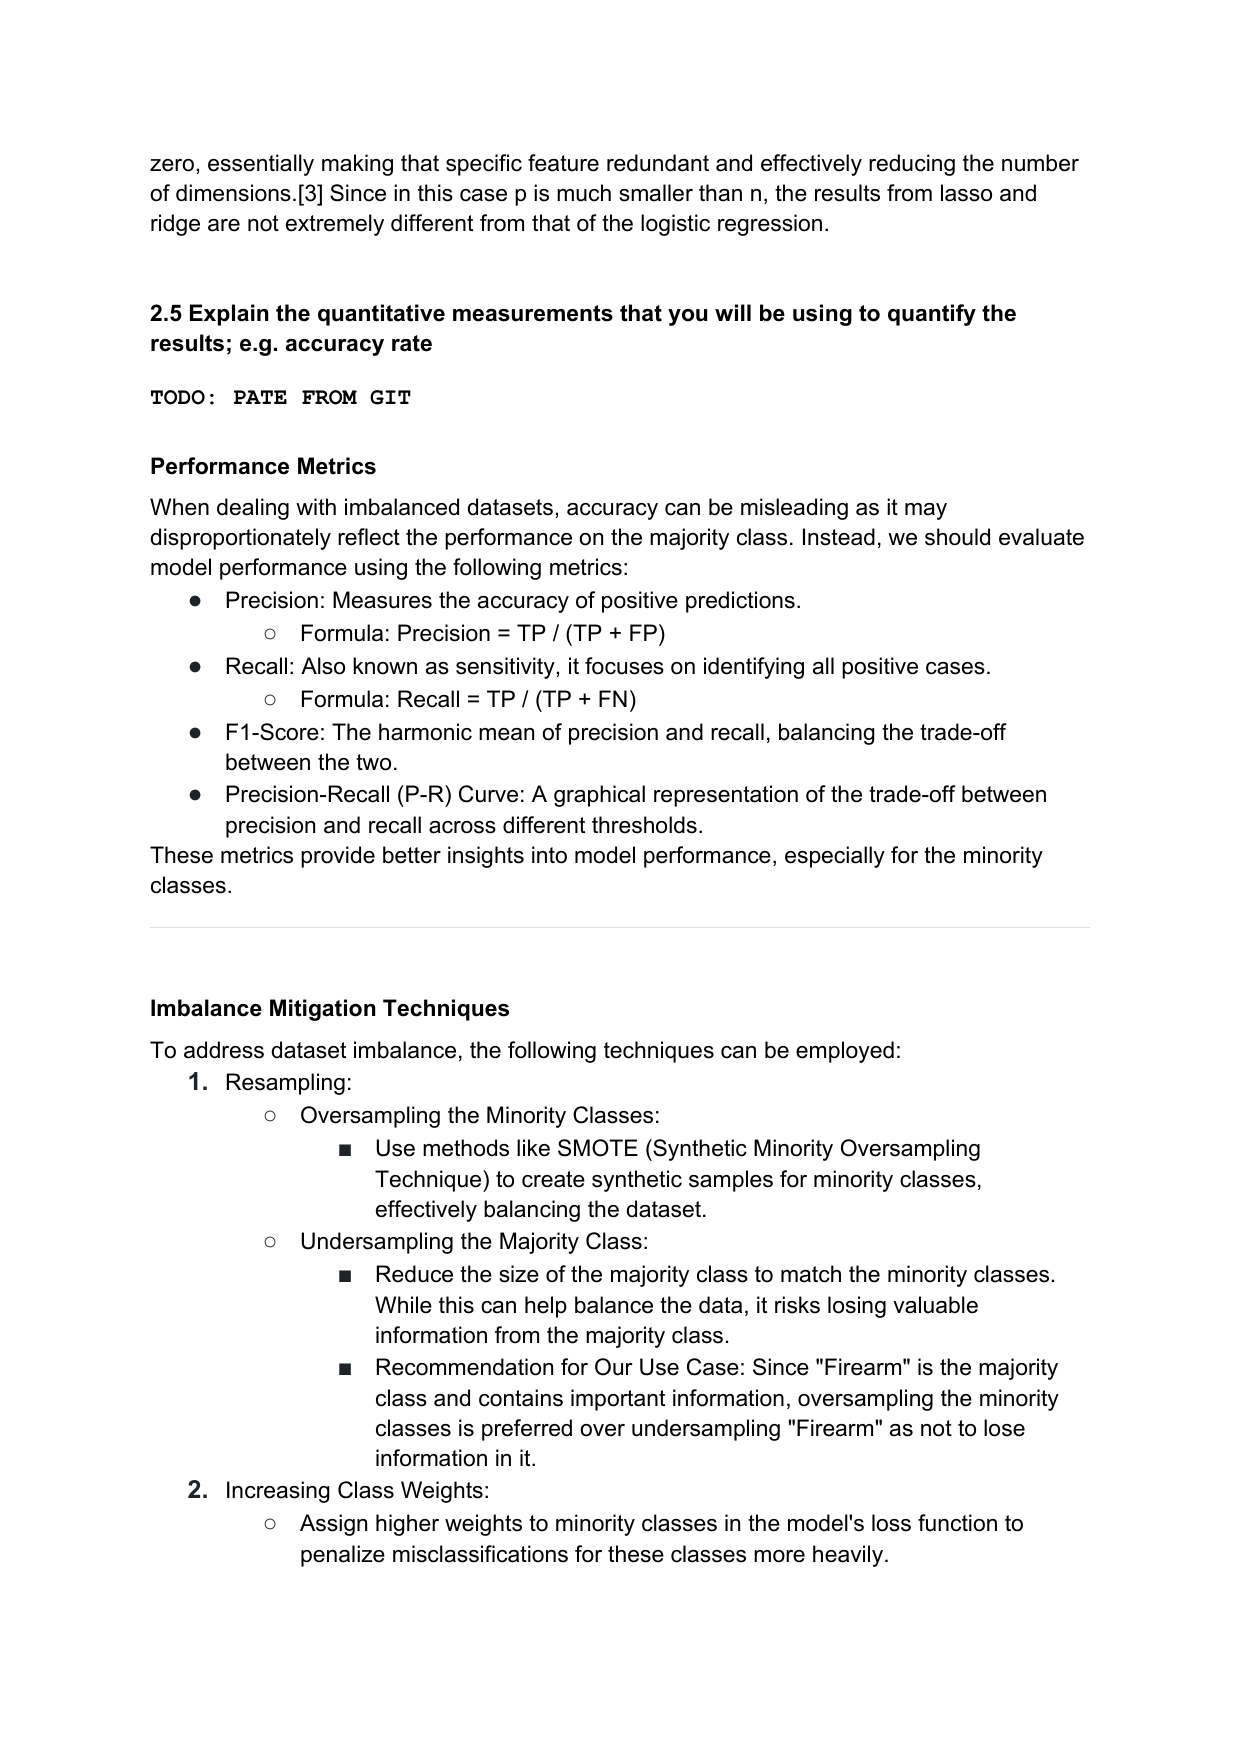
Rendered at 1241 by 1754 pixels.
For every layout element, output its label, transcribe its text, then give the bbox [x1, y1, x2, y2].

list Undersampling the Majority Class: [262, 1226, 1090, 1255]
subtitle Imbalance Mitigation Techniques [150, 995, 1090, 1022]
text These metrics provide better insights into model performance, especially for the minority classes. [150, 842, 1090, 899]
list Reduce the size of the majority class to match the minority classes. While this can help balance the data, it risks losing valuable information from the majority class. [337, 1259, 1090, 1348]
list Resampling: [187, 1067, 1090, 1096]
list Use methods like SMOTE (Synthetic Minority Oversampling Technique) to create synthetic samples for minority classes, effectively balancing the dataset. [337, 1133, 1090, 1222]
list Precision: Measures the accuracy of positive predictions. [187, 584, 1090, 613]
list Formula: Precision = TP / (TP + FP) [262, 618, 1090, 646]
text TODO: PATE FROM GIT [150, 385, 1090, 411]
text When dealing with imbalanced datasets, accuracy can be misleading as it may disproportionately reflect the performance on the majority class. Instead, we should evaluate model performance using the following metrics: [150, 494, 1090, 581]
subtitle 2.5 Explain the quantitative measurements that you will be using to quantify the results; e.g. accuracy rate [150, 270, 1090, 357]
subtitle Performance Metrics [150, 453, 1090, 479]
list F1-Score: The harmonic mean of precision and recall, balancing the trade-off between the two. [187, 717, 1090, 776]
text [150, 150, 1090, 237]
text To address dataset imbalance, the following techniques can be employed: [150, 1037, 1090, 1063]
list Recall: Also known as sensitivity, it focuses on identifying all positive cases. [187, 651, 1090, 679]
list Oversampling the Minority Classes: [262, 1100, 1090, 1129]
list Precision-Recall (P-R) Curve: A graphical representation of the trade-off between precision and recall across different thresholds. [187, 779, 1090, 838]
list Formula: Recall = TP / (TP + FN) [262, 684, 1090, 712]
list Recommendation for Our Use Case: Since "Firearm" is the majority class and contains important information, oversampling the minority classes is preferred over undersampling "Firearm" as not to lose information in it. [337, 1352, 1090, 1471]
list Assign higher weights to minority classes in the model's loss function to penalize misclassifications for these classes more heavily. [262, 1508, 1090, 1567]
list Increasing Class Weights: [187, 1475, 1090, 1504]
